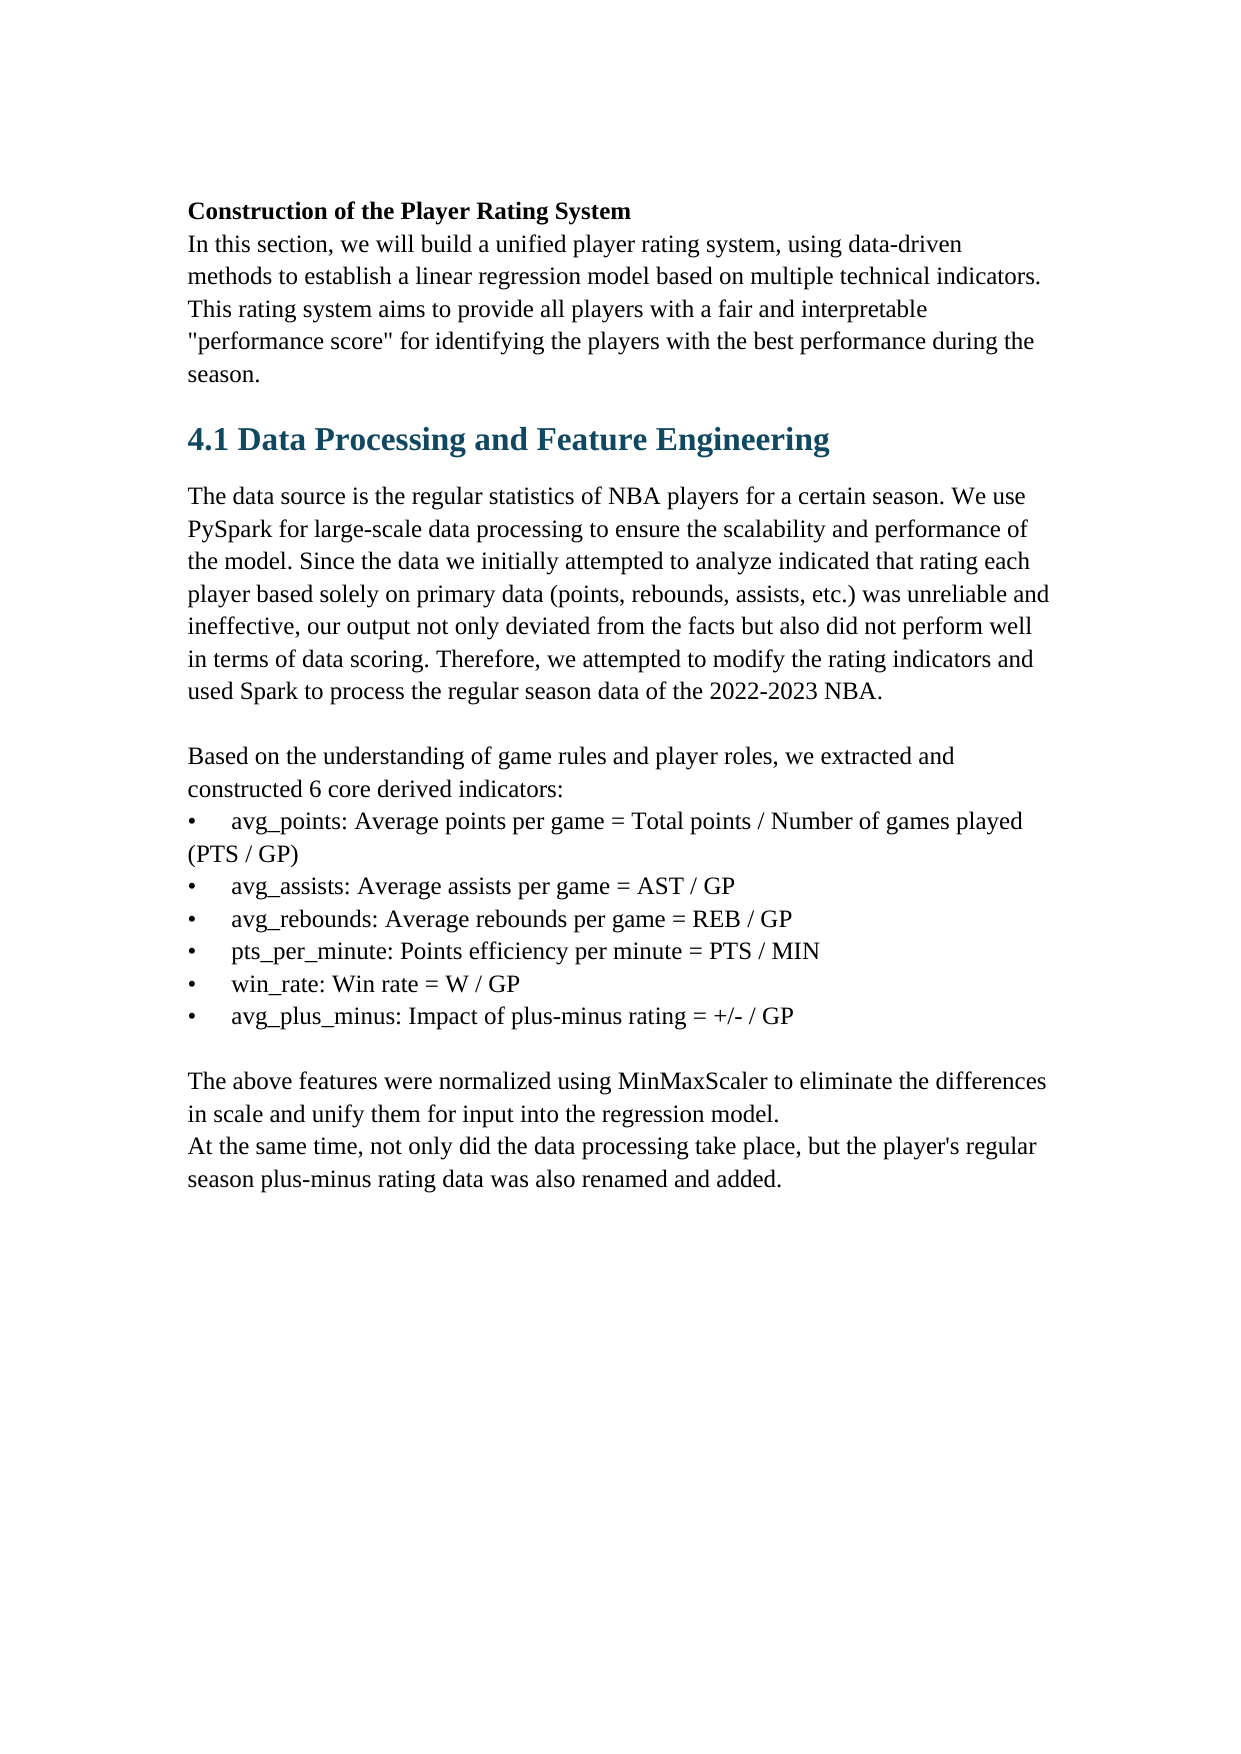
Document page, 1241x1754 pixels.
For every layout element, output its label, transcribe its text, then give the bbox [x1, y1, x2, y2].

text • avg_plus_minus: Impact of plus-minus rating = +/- / GP [187, 999, 1053, 1032]
text Based on the understanding of game rules and player roles, we extracted and constructed 6 core derived indicators: [187, 739, 1053, 804]
subtitle 4.1 Data Processing and Feature Engineering [187, 406, 1053, 471]
text In this section, we will build a unified player rating system, using data-driven methods to establish a linear regression model based on multiple technical indicators. This rating system aims to provide all players with a fair and interpretable "performance score" for identifying the players with the best performance during the season. [187, 227, 1053, 389]
text At the same time, not only did the data processing take place, but the player's regular season plus-minus rating data was also renamed and added. [187, 1129, 1053, 1194]
text • avg_points: Average points per game = Total points / Number of games played (PTS / GP) [187, 804, 1053, 869]
text The above features were normalized using MinMaxScaler to eliminate the differences in scale and unify them for input into the regression model. [187, 1064, 1053, 1129]
text The data source is the regular statistics of NBA players for a certain season. We use PySpark for large-scale data processing to ensure the scalability and performance of the model. Since the data we initially attempted to analyze indicated that rating each player based solely on primary data (points, rebounds, assists, etc.) was unreliable and ineffective, our output not only deviated from the facts but also did not perform well in terms of data scoring. Therefore, we attempted to modify the rating indicators and used Spark to process the regular season data of the 2022-2023 NBA. [187, 479, 1053, 707]
text • win_rate: Win rate = W / GP [187, 967, 1053, 999]
text • avg_assists: Average assists per game = AST / GP [187, 869, 1053, 902]
text • avg_rebounds: Average rebounds per game = REB / GP [187, 902, 1053, 934]
text Construction of the Player Rating System [187, 194, 1053, 227]
text • pts_per_minute: Points efficiency per minute = PTS / MIN [187, 934, 1053, 967]
